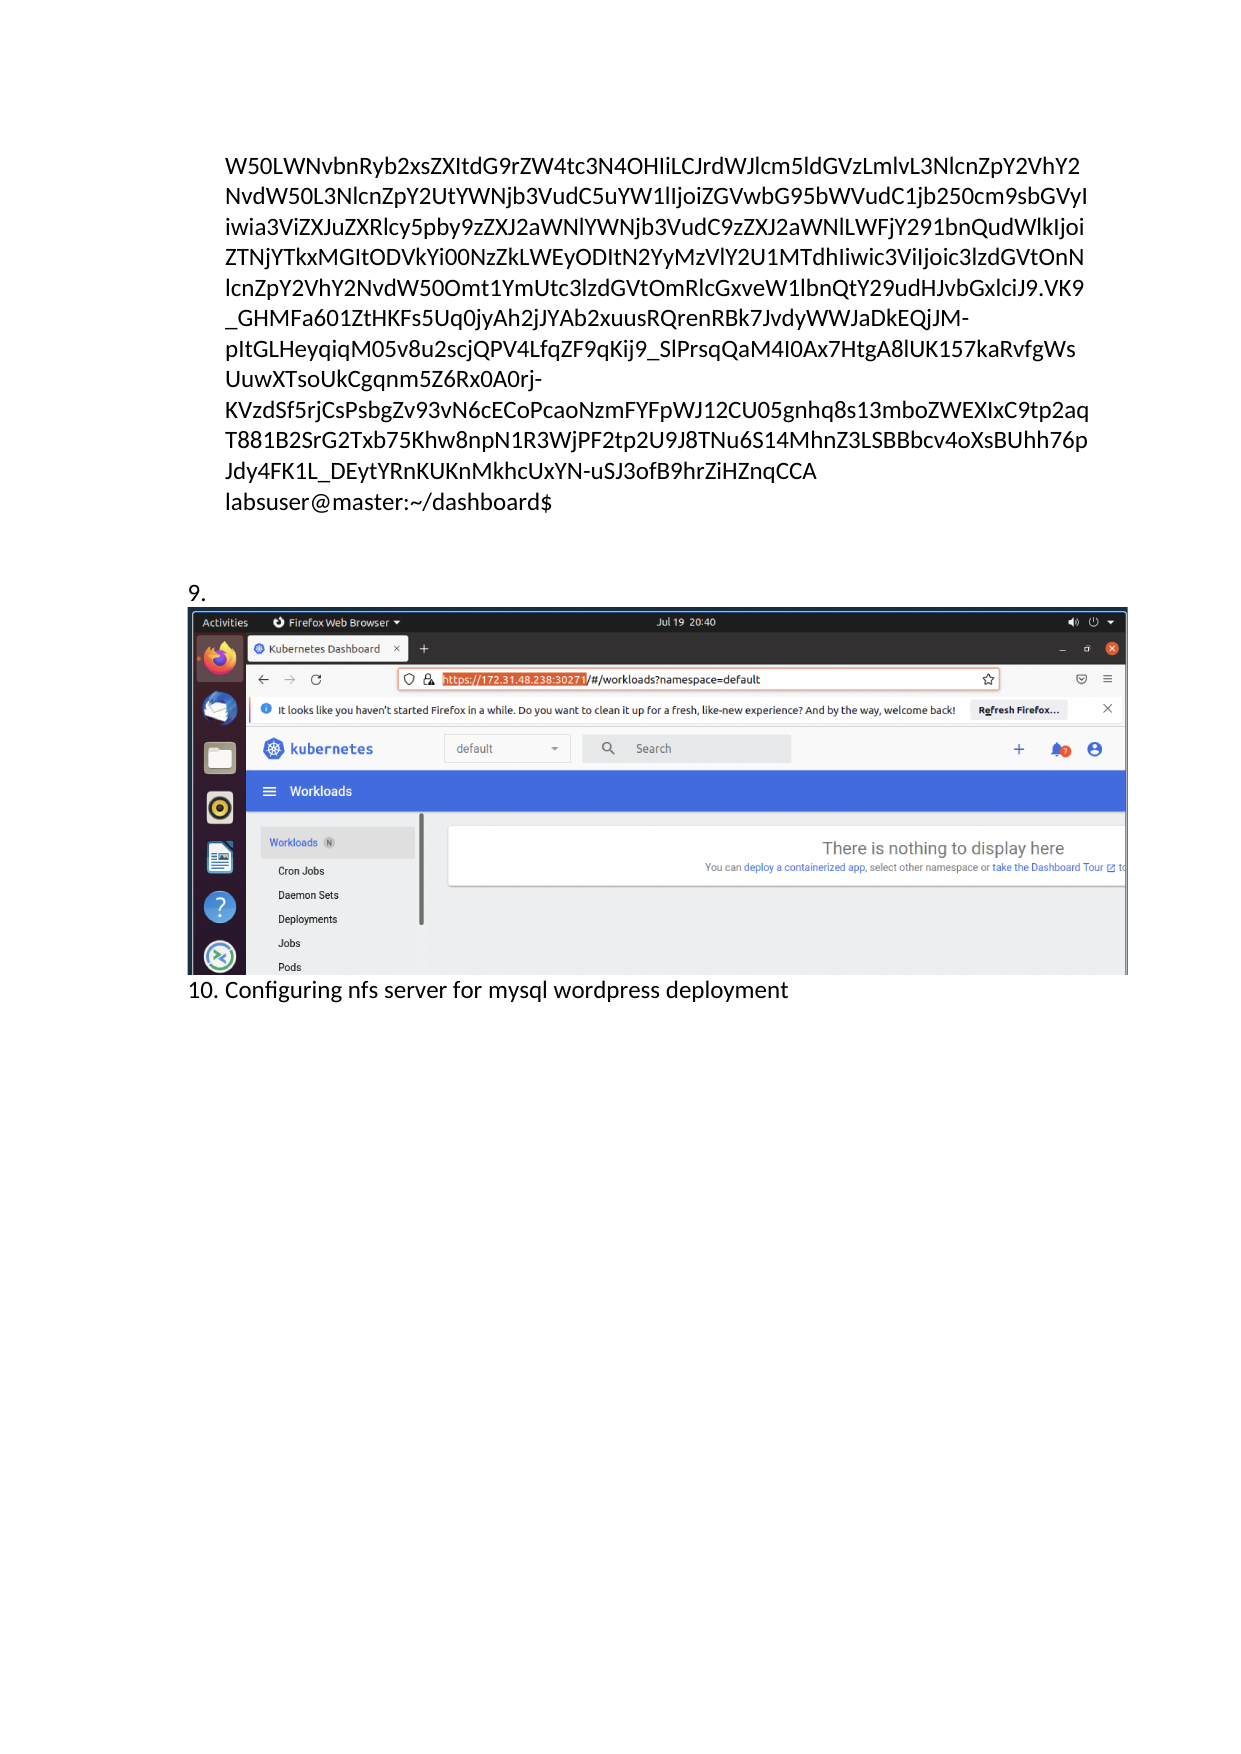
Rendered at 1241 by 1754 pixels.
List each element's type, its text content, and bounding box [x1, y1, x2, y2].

list labsuser@master:~/dashboard$ [225, 486, 1090, 516]
picture [187, 607, 1128, 975]
list Configuring nfs server for mysql wordpress deployment [187, 975, 1090, 1005]
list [225, 150, 1090, 486]
